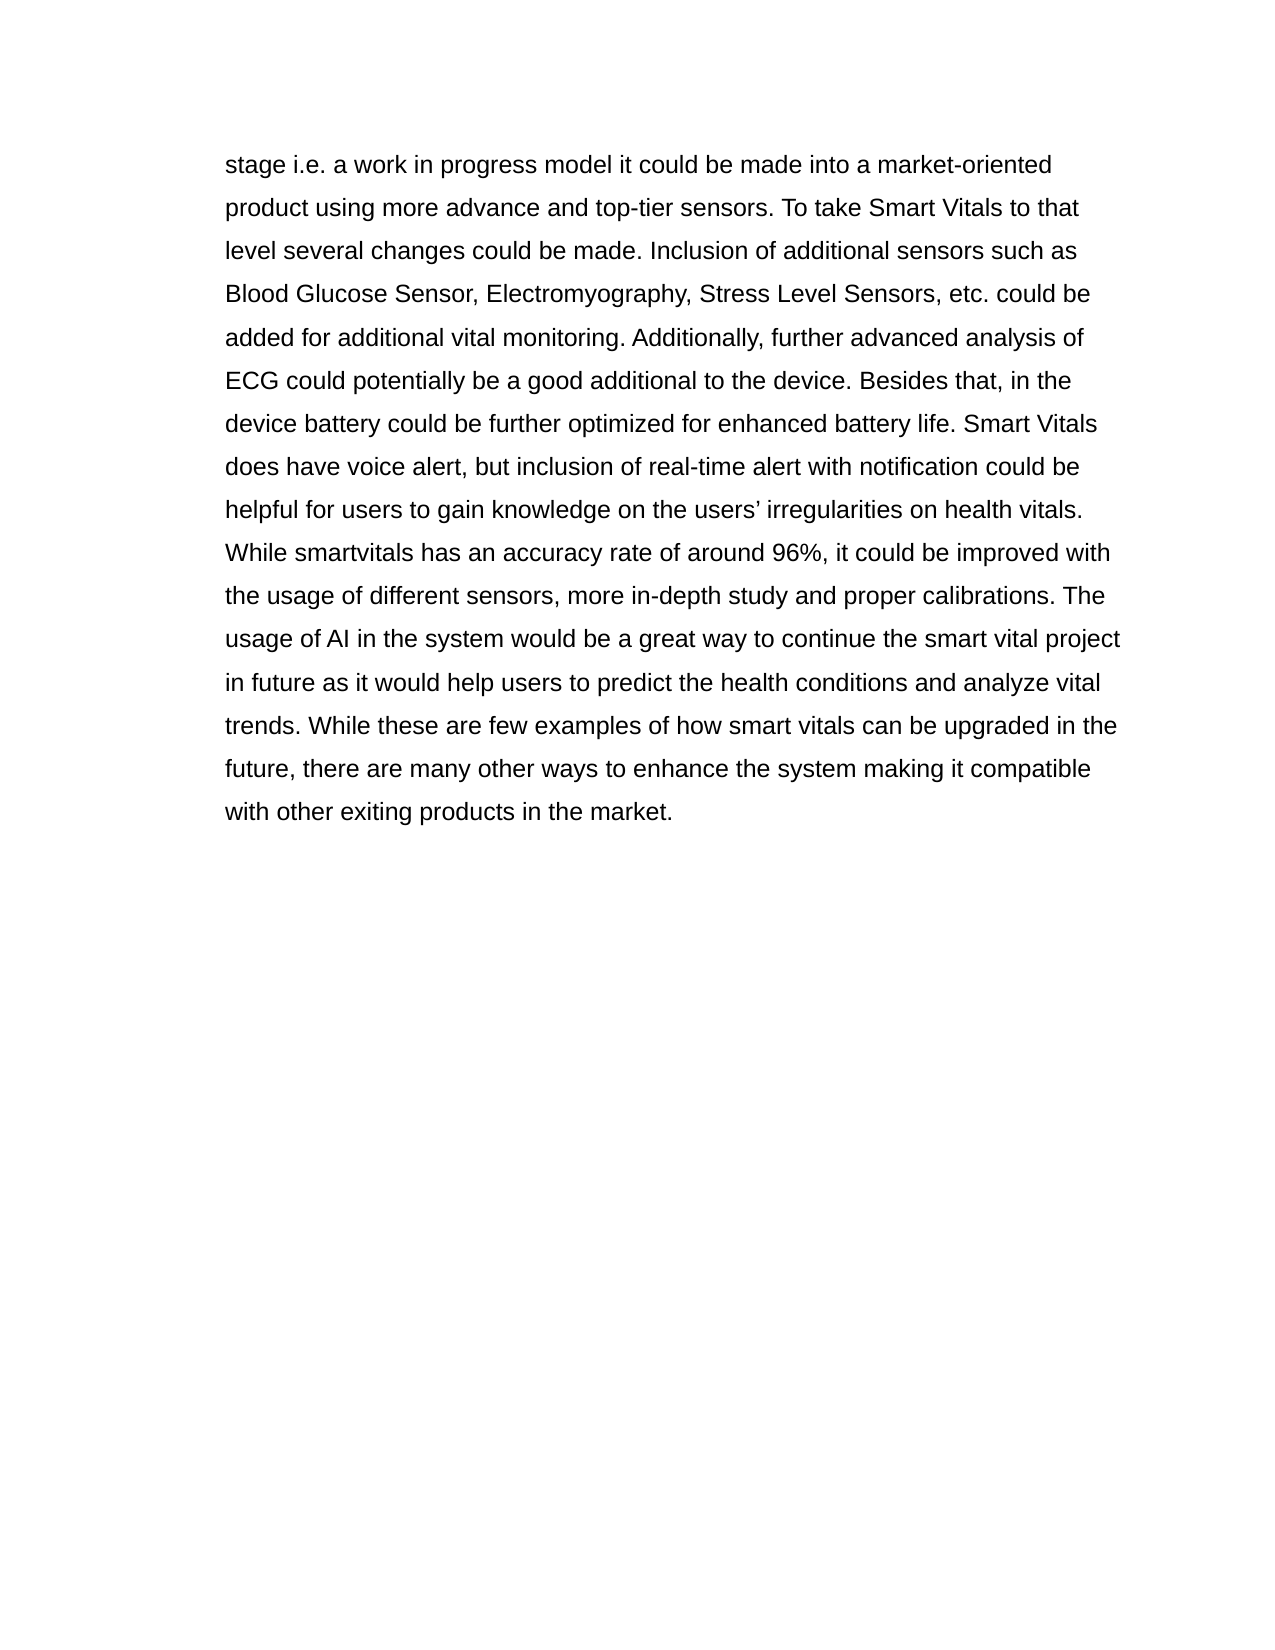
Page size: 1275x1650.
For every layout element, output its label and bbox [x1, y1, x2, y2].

text [225, 150, 1125, 826]
